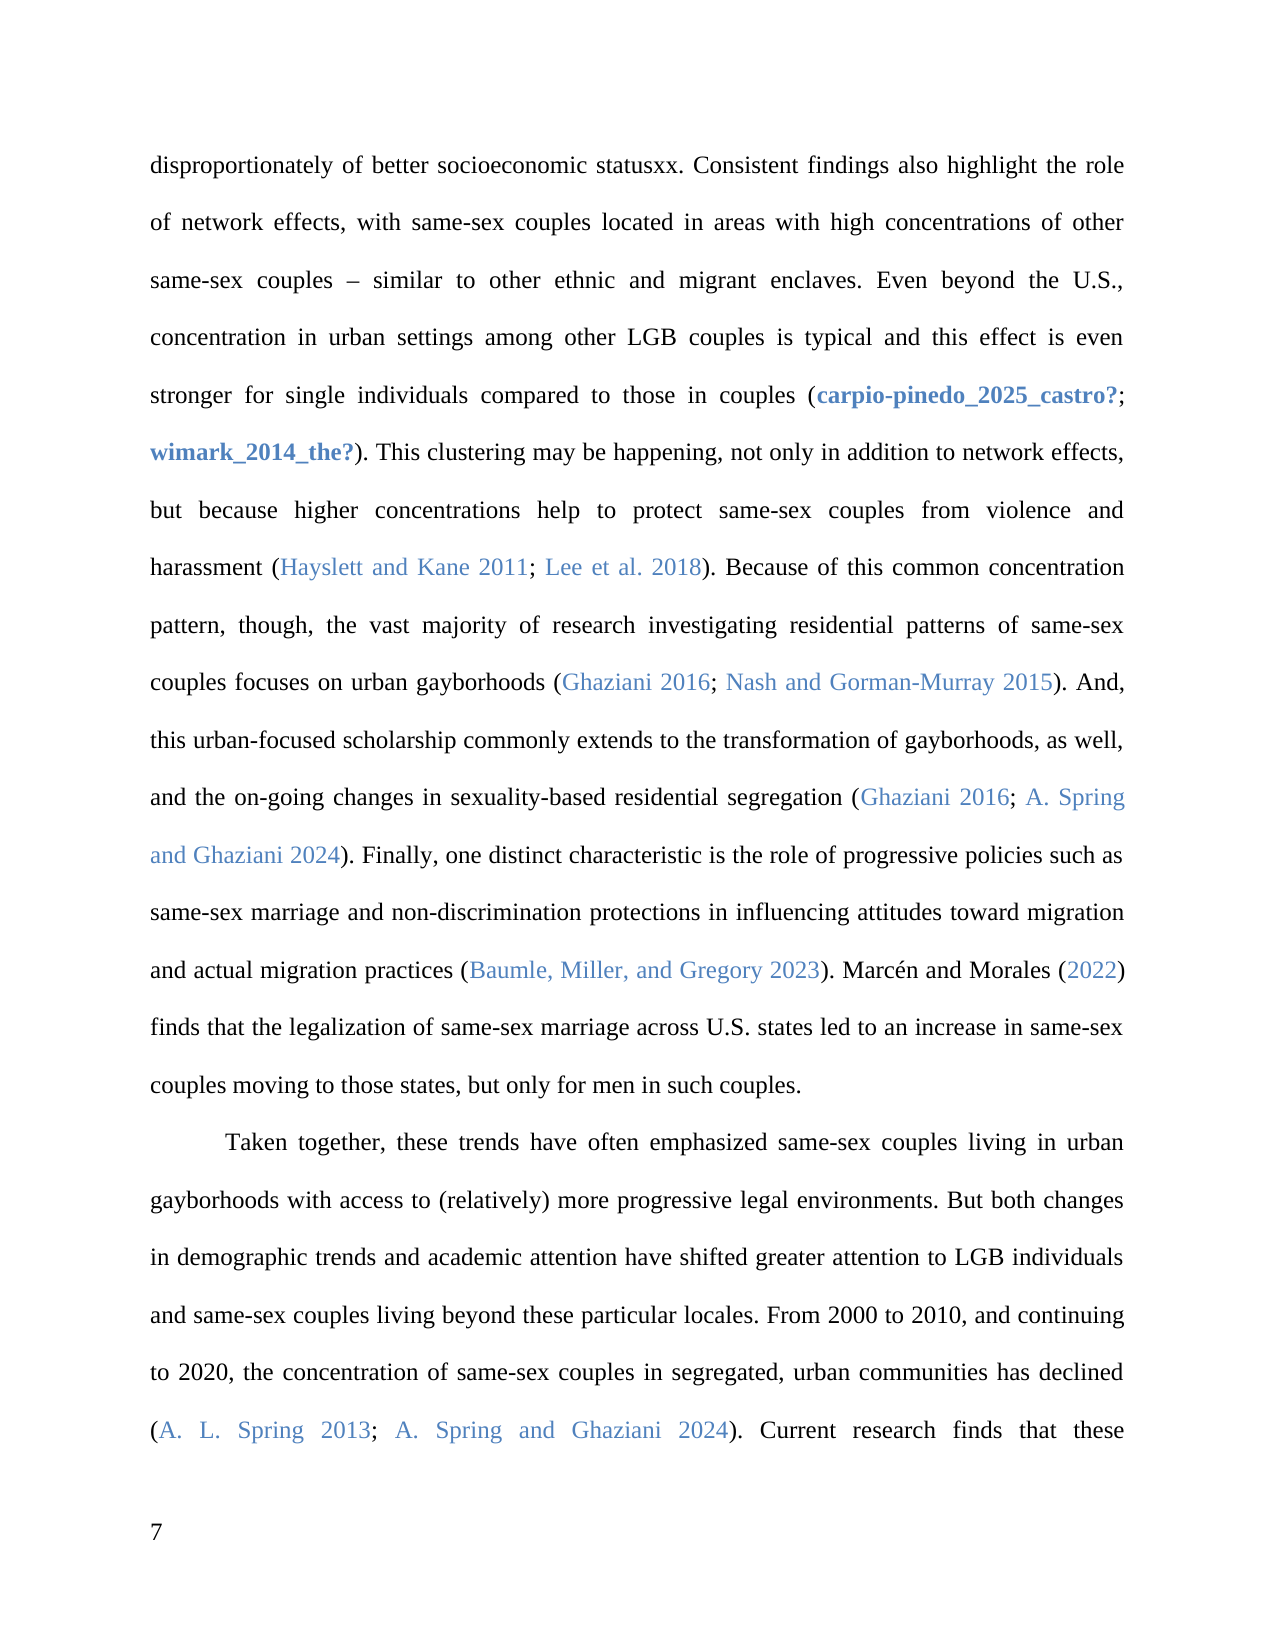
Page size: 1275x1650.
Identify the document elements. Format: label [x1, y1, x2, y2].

text [150, 150, 1125, 1099]
text [150, 1127, 1125, 1444]
